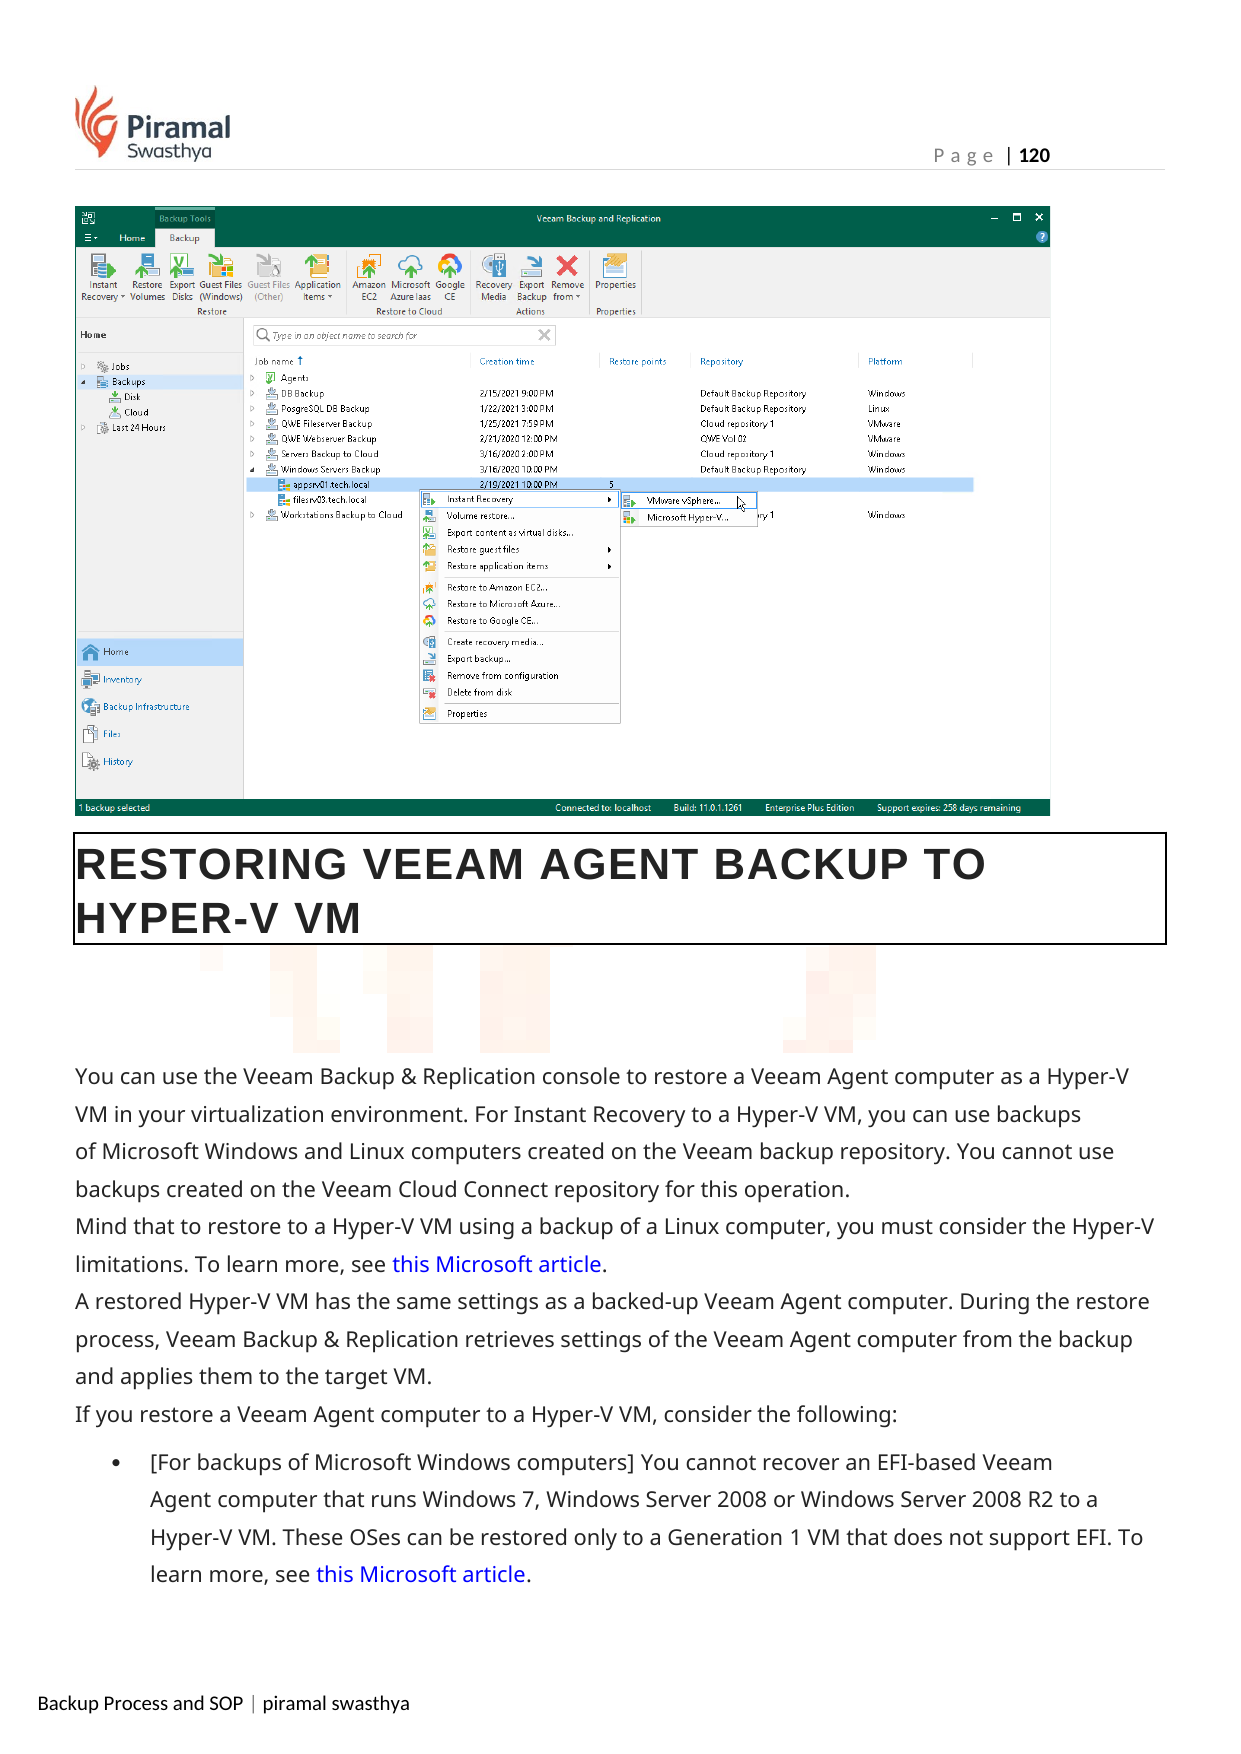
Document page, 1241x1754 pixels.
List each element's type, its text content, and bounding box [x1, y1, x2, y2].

subtitle Restoring Veeam Agent Backup to Hyper-V VM [75, 834, 1165, 943]
text A restored Hyper-V VM has the same settings as a backed-up Veeam Agent computer. During the restore process, Veeam Backup & Replication retrieves settings of the Veeam Agent computer from the backup and applies them to the target VM. [75, 1278, 1165, 1391]
picture [75, 206, 1050, 816]
list [For backups of Microsoft Windows computers] You cannot recover an EFI-based Veeam Agent computer that runs Windows 7, Windows Server 2008 or Windows Server 2008 R2 to a Hyper-V VM. These OSes can be restored only to a Generation 1 VM that does not support EFI. To learn more, see this Microsoft article. [112, 1439, 1165, 1589]
text Mind that to restore to a Hyper-V VM using a backup of a Linux computer, you must consider the Hyper-V limitations. To learn more, see this Microsoft article. [75, 1203, 1165, 1278]
text You can use the Veeam Backup & Replication console to restore a Veeam Agent computer as a Hyper-V VM in your virtualization environment. For Instant Recovery to a Hyper-V VM, you can use backups of Microsoft Windows and Linux computers created on the Veeam backup repository. You cannot use backups created on the Veeam Cloud Connect repository for this operation. [75, 1053, 1165, 1203]
text If you restore a Veeam Agent computer to a Hyper-V VM, consider the following: [75, 1391, 1165, 1428]
picture [75, 85, 230, 162]
